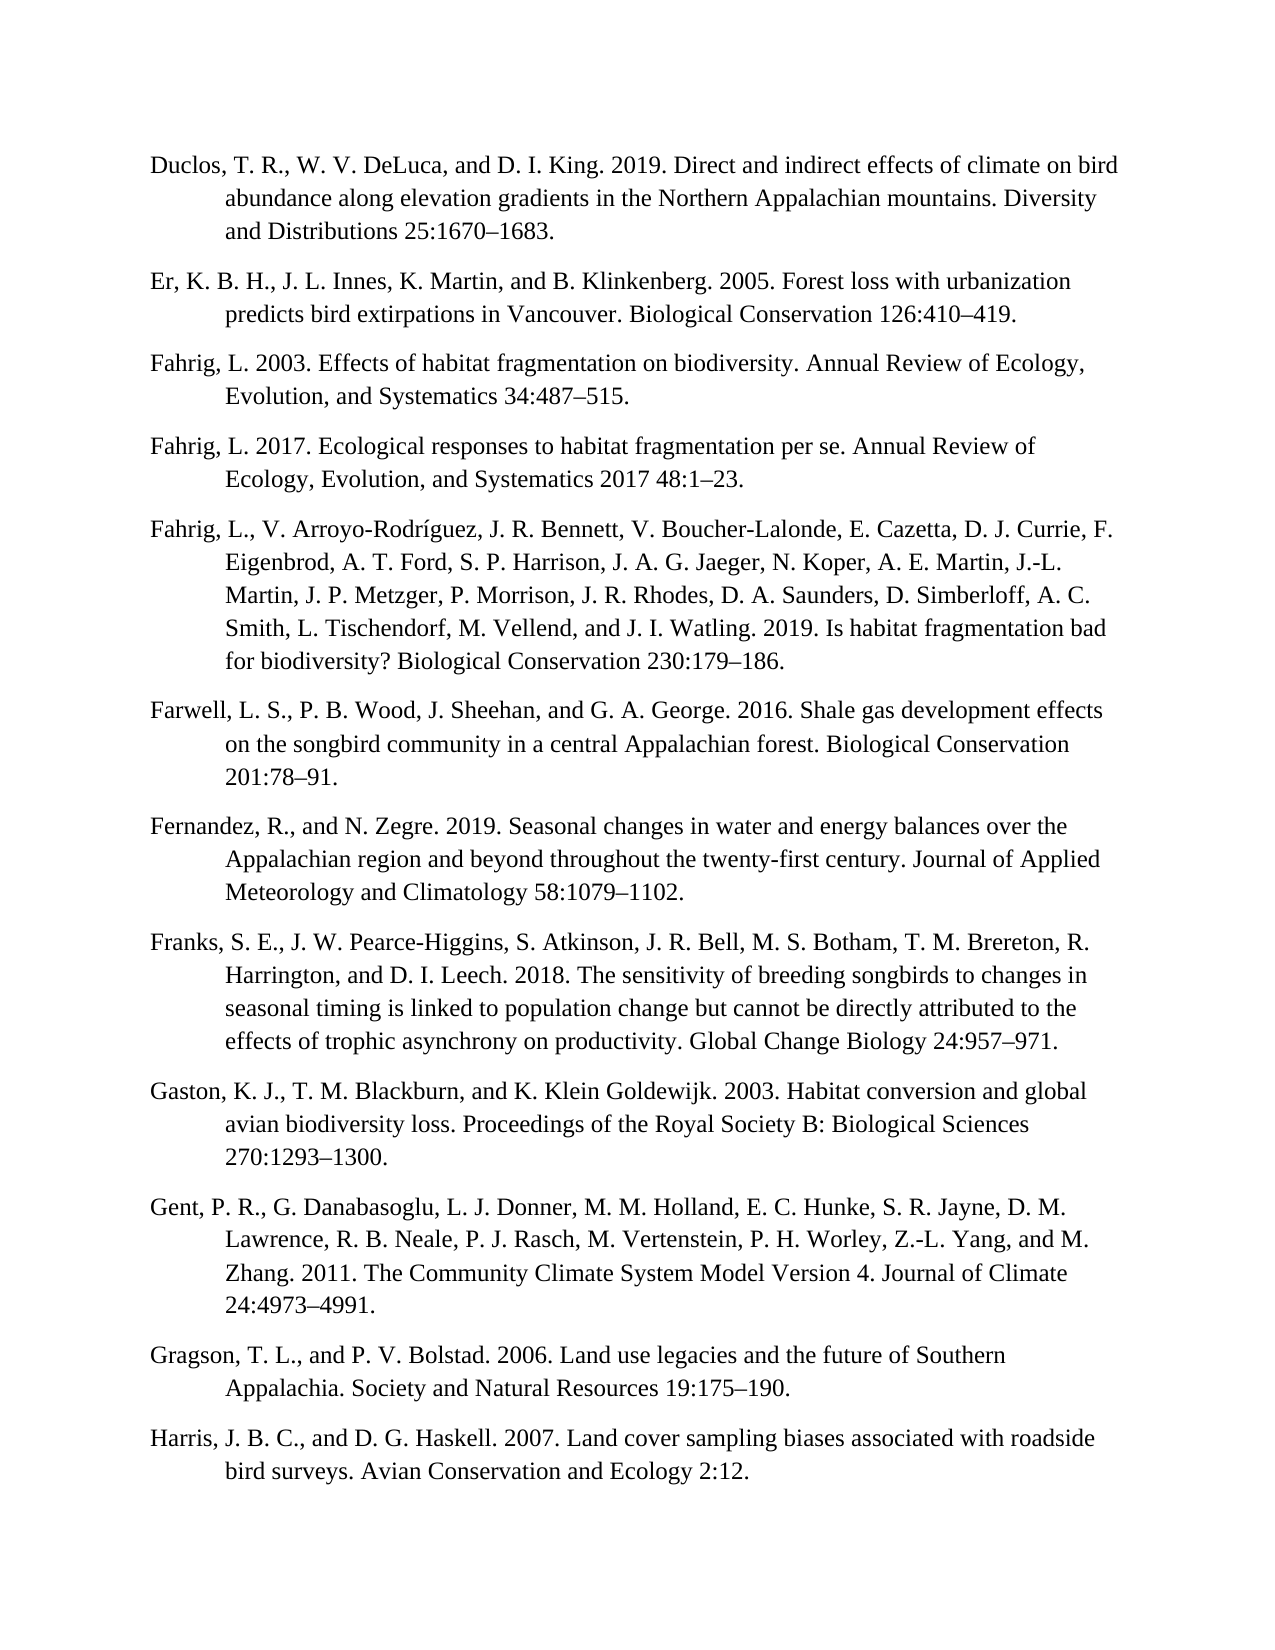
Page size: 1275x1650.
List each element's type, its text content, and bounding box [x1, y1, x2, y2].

text Gent, P. R., G. Danabasoglu, L. J. Donner, M. M. Holland, E. C. Hunke, S. R. Jayne, D. M. Lawrence, R. B. Neale, P. J. Rasch, M. Vertenstein, P. H. Worley, Z.-L. Yang, and M. Zhang. 2011. The Community Climate System Model Version 4. Journal of Climate 24:4973–4991. [150, 1192, 1125, 1319]
text Farwell, L. S., P. B. Wood, J. Sheehan, and G. A. George. 2016. Shale gas development effects on the songbird community in a central Appalachian forest. Biological Conservation 201:78–91. [150, 696, 1125, 790]
text Fernandez, R., and N. Zegre. 2019. Seasonal changes in water and energy balances over the Appalachian region and beyond throughout the twenty-first century. Journal of Applied Meteorology and Climatology 58:1079–1102. [150, 811, 1125, 906]
text Fahrig, L. 2017. Ecological responses to habitat fragmentation per se. Annual Review of Ecology, Evolution, and Systematics 2017 48:1–23. [150, 431, 1125, 493]
text Franks, S. E., J. W. Pearce‐Higgins, S. Atkinson, J. R. Bell, M. S. Botham, T. M. Brereton, R. Harrington, and D. I. Leech. 2018. The sensitivity of breeding songbirds to changes in seasonal timing is linked to population change but cannot be directly attributed to the effects of trophic asynchrony on productivity. Global Change Biology 24:957–971. [150, 927, 1125, 1055]
text Duclos, T. R., W. V. DeLuca, and D. I. King. 2019. Direct and indirect effects of climate on bird abundance along elevation gradients in the Northern Appalachian mountains. Diversity and Distributions 25:1670–1683. [150, 150, 1125, 245]
text Fahrig, L., V. Arroyo-Rodríguez, J. R. Bennett, V. Boucher-Lalonde, E. Cazetta, D. J. Currie, F. Eigenbrod, A. T. Ford, S. P. Harrison, J. A. G. Jaeger, N. Koper, A. E. Martin, J.-L. Martin, J. P. Metzger, P. Morrison, J. R. Rhodes, D. A. Saunders, D. Simberloff, A. C. Smith, L. Tischendorf, M. Vellend, and J. I. Watling. 2019. Is habitat fragmentation bad for biodiversity? Biological Conservation 230:179–186. [150, 514, 1125, 675]
text Gragson, T. L., and P. V. Bolstad. 2006. Land use legacies and the future of Southern Appalachia. Society and Natural Resources 19:175–190. [150, 1340, 1125, 1402]
text Harris, J. B. C., and D. G. Haskell. 2007. Land cover sampling biases associated with roadside bird surveys. Avian Conservation and Ecology 2:12. [150, 1423, 1125, 1485]
text Fahrig, L. 2003. Effects of habitat fragmentation on biodiversity. Annual Review of Ecology, Evolution, and Systematics 34:487–515. [150, 348, 1125, 410]
text Gaston, K. J., T. M. Blackburn, and K. Klein Goldewijk. 2003. Habitat conversion and global avian biodiversity loss. Proceedings of the Royal Society B: Biological Sciences 270:1293–1300. [150, 1076, 1125, 1171]
text Er, K. B. H., J. L. Innes, K. Martin, and B. Klinkenberg. 2005. Forest loss with urbanization predicts bird extirpations in Vancouver. Biological Conservation 126:410–419. [150, 266, 1125, 327]
